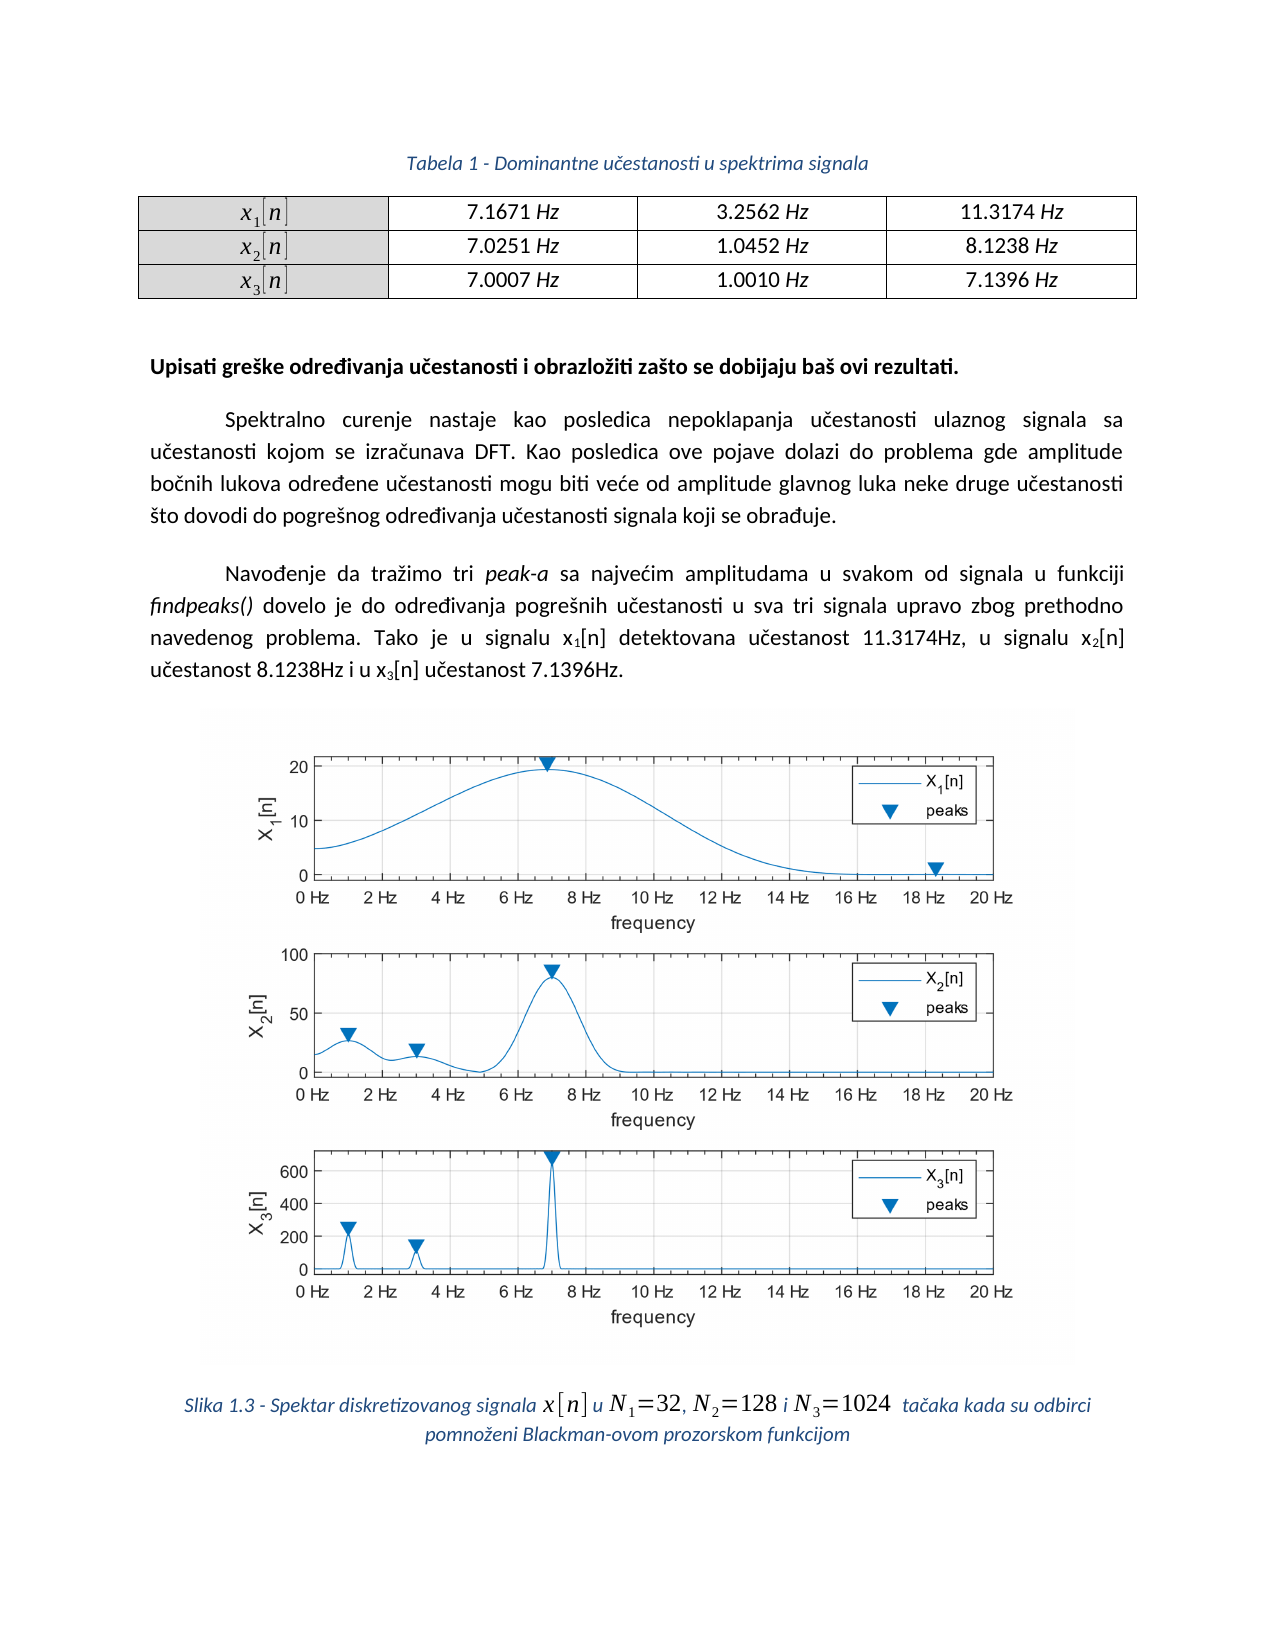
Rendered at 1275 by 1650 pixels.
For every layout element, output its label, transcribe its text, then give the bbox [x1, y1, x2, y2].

text Navođenje da tražimo tri peak-a sa najvećim amplitudama u svakom od signala u funkciji findpeaks() dovelo je do određivanja pogrešnih učestanosti u sva tri signala upravo zbog prethodno navedenog problema. Tako je u signalu x1[n] detektovana učestanost 11.3174Hz, u signalu x2[n] učestanost 8.1238Hz i u x3[n] učestanost 7.1396Hz. [150, 559, 1125, 683]
text Tabela 1 - Dominantne učestanosti u spektrima signala [150, 150, 1125, 175]
table_cell [139, 231, 388, 264]
text Slika 1.3 - Spektar diskretizovanog signala u , i tačaka kada su odbirci pomnoženi Blackman-ovom prozorskom funkcijom [150, 1389, 1125, 1446]
picture [200, 708, 1075, 1365]
table_header [139, 197, 388, 230]
table_cell 7.1396 Hz [887, 265, 1136, 298]
table_header 11.3174 Hz [887, 197, 1136, 230]
text Upisati greške određivanja učestanosti i obrazložiti zašto se dobijaju baš ovi rezultati. [150, 352, 1125, 380]
table_cell 8.1238 Hz [887, 231, 1136, 264]
table_cell 1.0452 Hz [638, 231, 886, 264]
text Spektralno curenje nastaje kao posledica nepoklapanja učestanosti ulaznog signala sa učestanosti kojom se izračunava DFT. Kao posledica ove pojave dolazi do problema gde amplitude bočnih lukova određene učestanosti mogu biti veće od amplitude glavnog luka neke druge učestanosti što dovodi do pogrešnog određivanja učestanosti signala koji se obrađuje. [150, 405, 1125, 529]
table_cell 7.0251 Hz [389, 231, 637, 264]
table_header 3.2562 Hz [638, 197, 886, 230]
table_cell 1.0010 Hz [638, 265, 886, 298]
table_header 7.1671 Hz [389, 197, 637, 230]
table_cell 7.0007 Hz [389, 265, 637, 298]
table_cell [139, 265, 388, 298]
